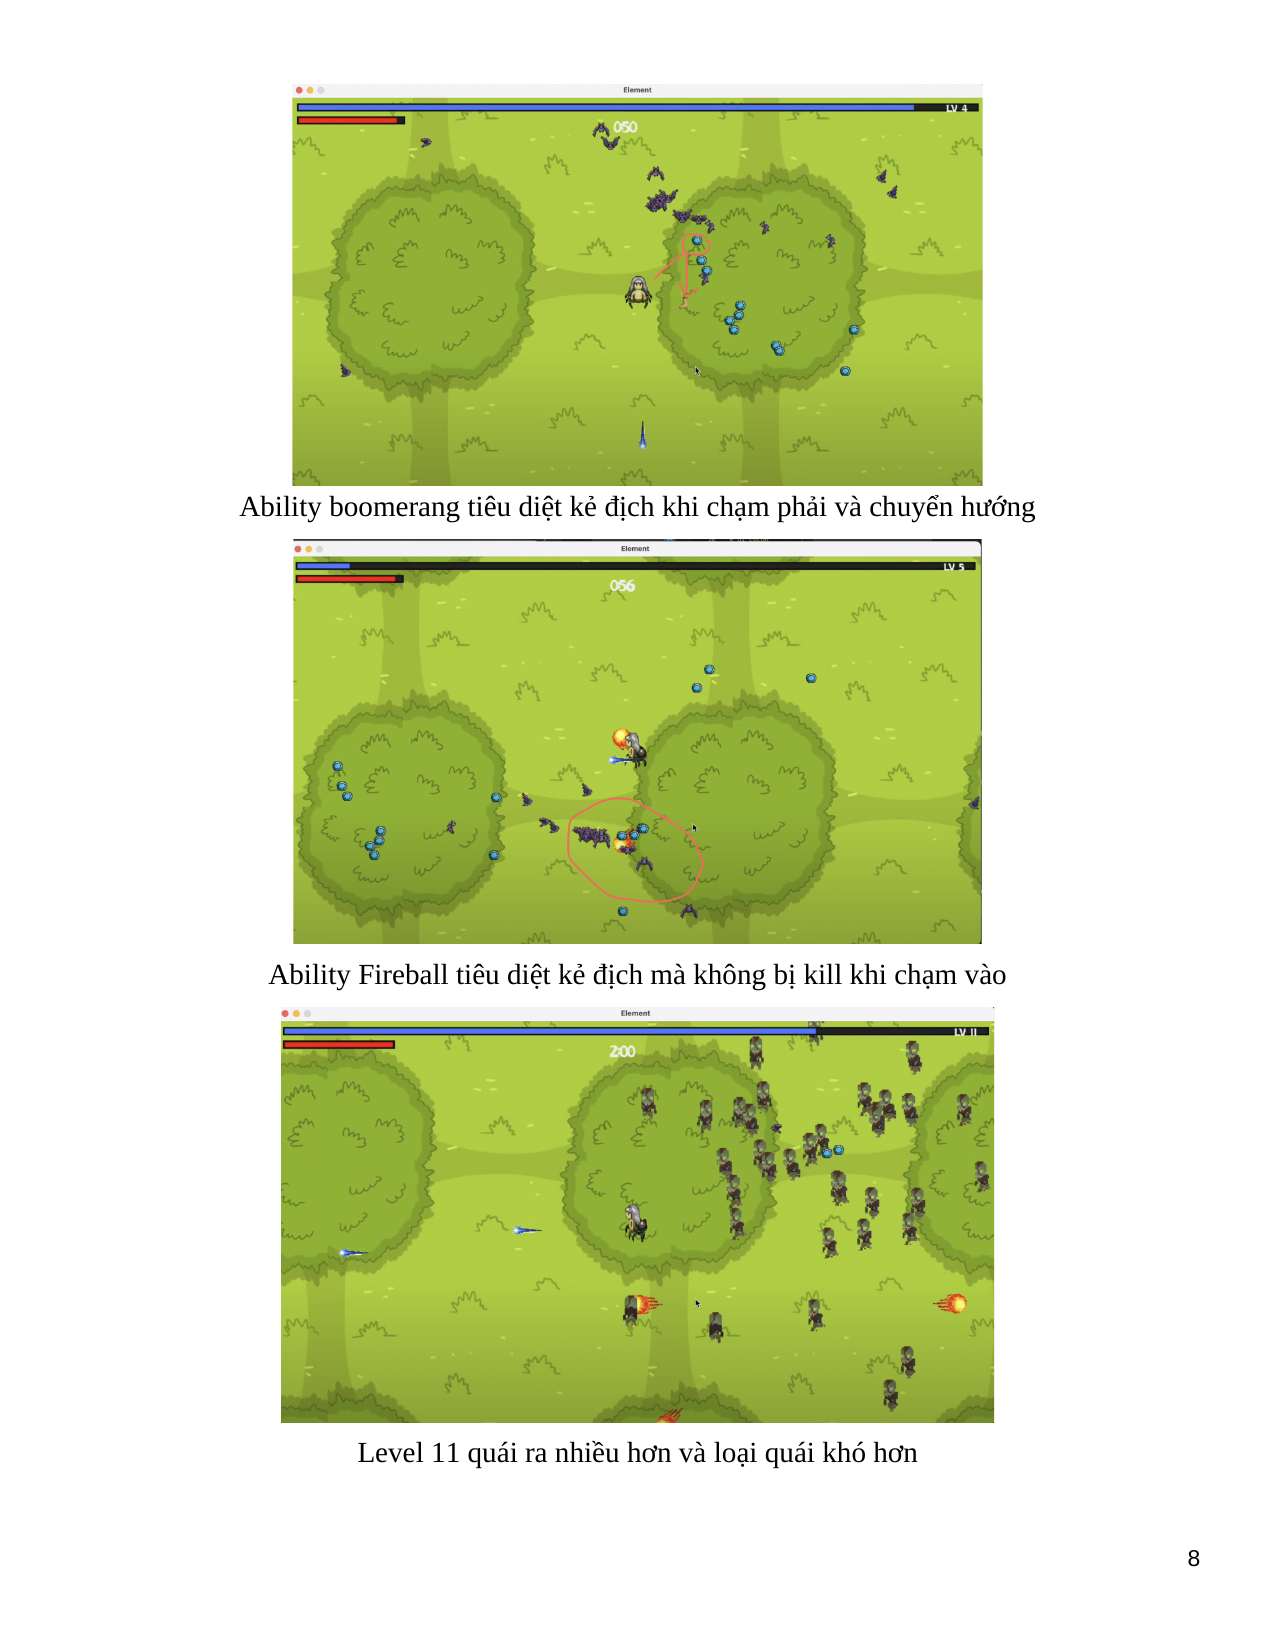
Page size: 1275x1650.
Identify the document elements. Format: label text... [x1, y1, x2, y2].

text Ability boomerang tiêu diệt kẻ địch khi chạm phải và chuyển hướng [0, 489, 1275, 523]
picture [292, 84, 983, 486]
picture [293, 539, 982, 944]
picture [281, 1007, 995, 1423]
text Level 11 quái ra nhiều hơn và loại quái khó hơn [0, 1436, 1275, 1469]
text Ability Fireball tiêu diệt kẻ địch mà không bị kill khi chạm vào [0, 957, 1275, 991]
